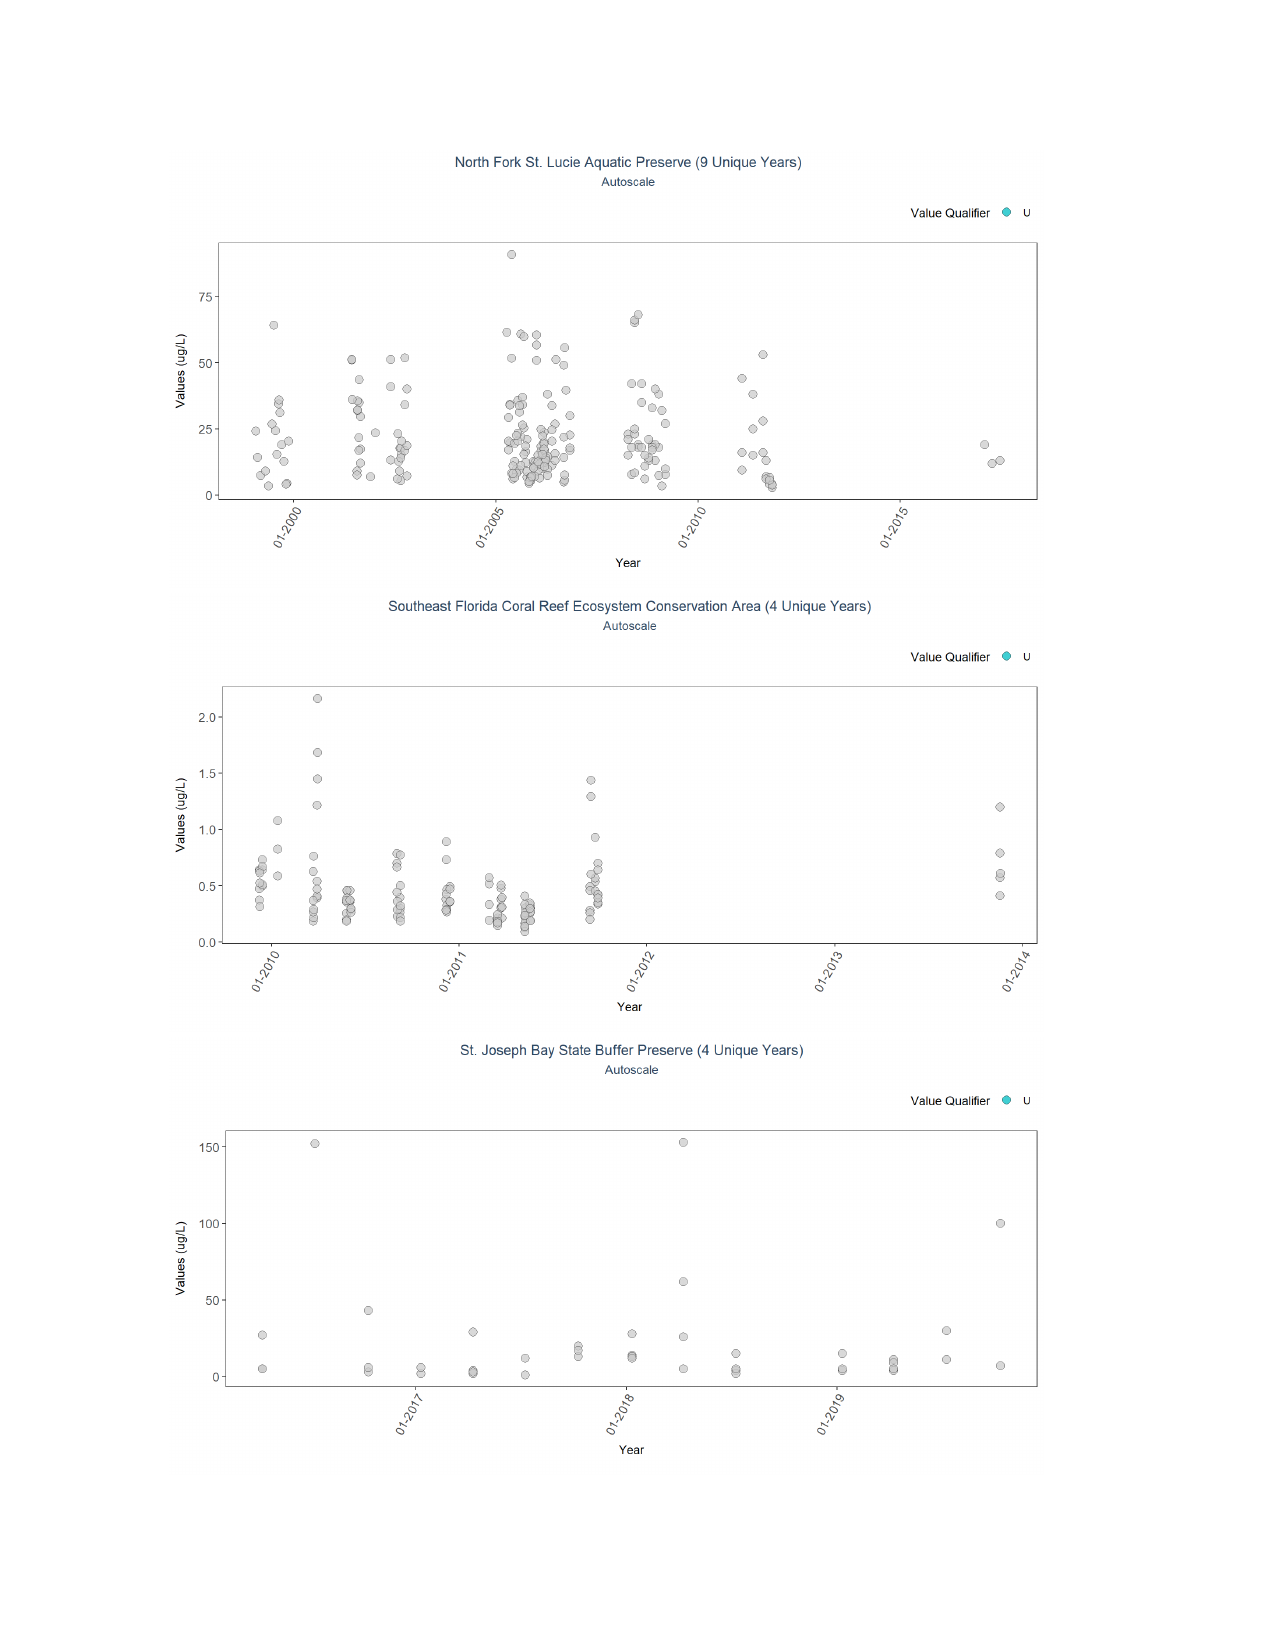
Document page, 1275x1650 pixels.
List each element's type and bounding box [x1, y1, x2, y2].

picture [168, 593, 1044, 1032]
picture [168, 150, 1044, 588]
picture [168, 1037, 1044, 1475]
